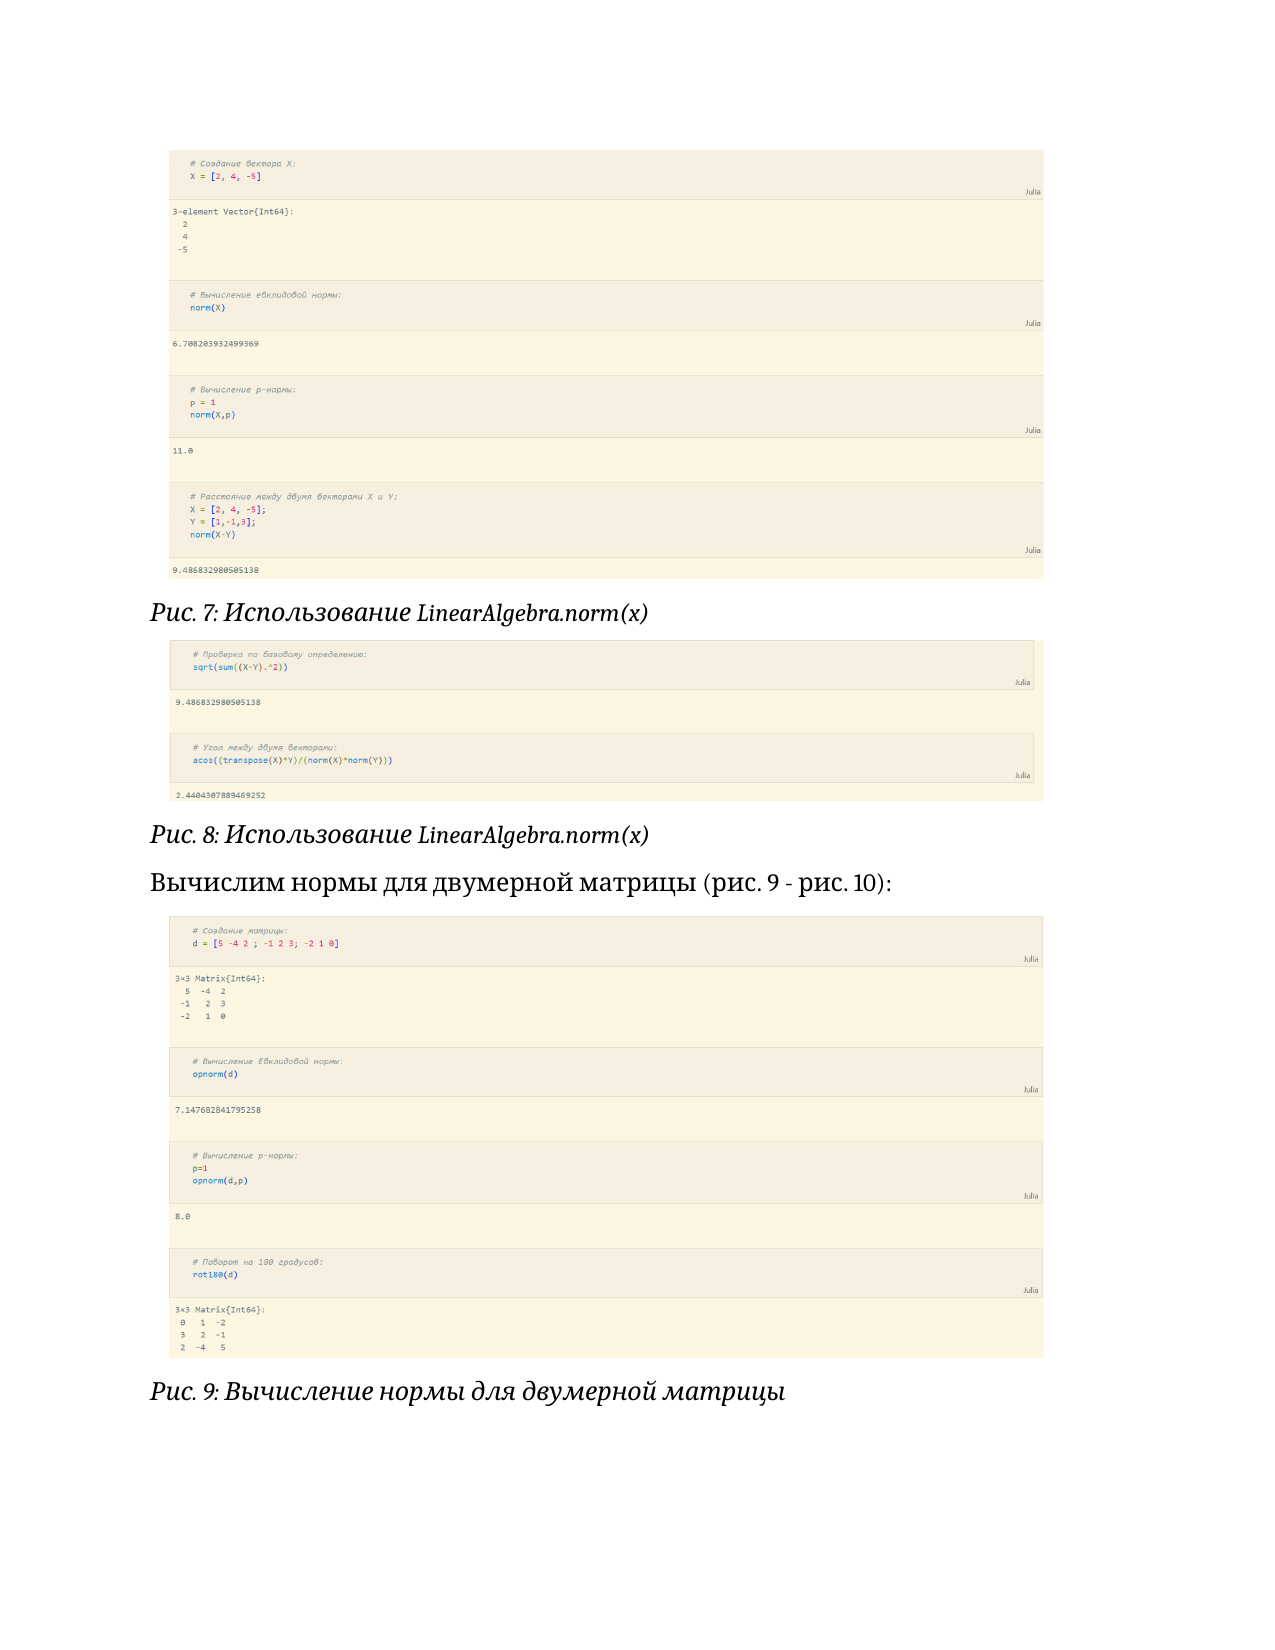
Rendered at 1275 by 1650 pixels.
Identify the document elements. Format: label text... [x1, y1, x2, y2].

picture [168, 640, 1044, 801]
text Рис. 8: Использование LinearAlgebra.norm(x) [150, 821, 1125, 850]
picture [168, 916, 1044, 1358]
text Рис. 9: Вычисление нормы для двумерной матрицы [150, 1378, 1125, 1407]
text Вычислим нормы для двумерной матрицы (рис. 9 - рис. 10): [150, 868, 1125, 897]
text Рис. 7: Использование LinearAlgebra.norm(x) [150, 599, 1125, 628]
picture [168, 150, 1044, 579]
